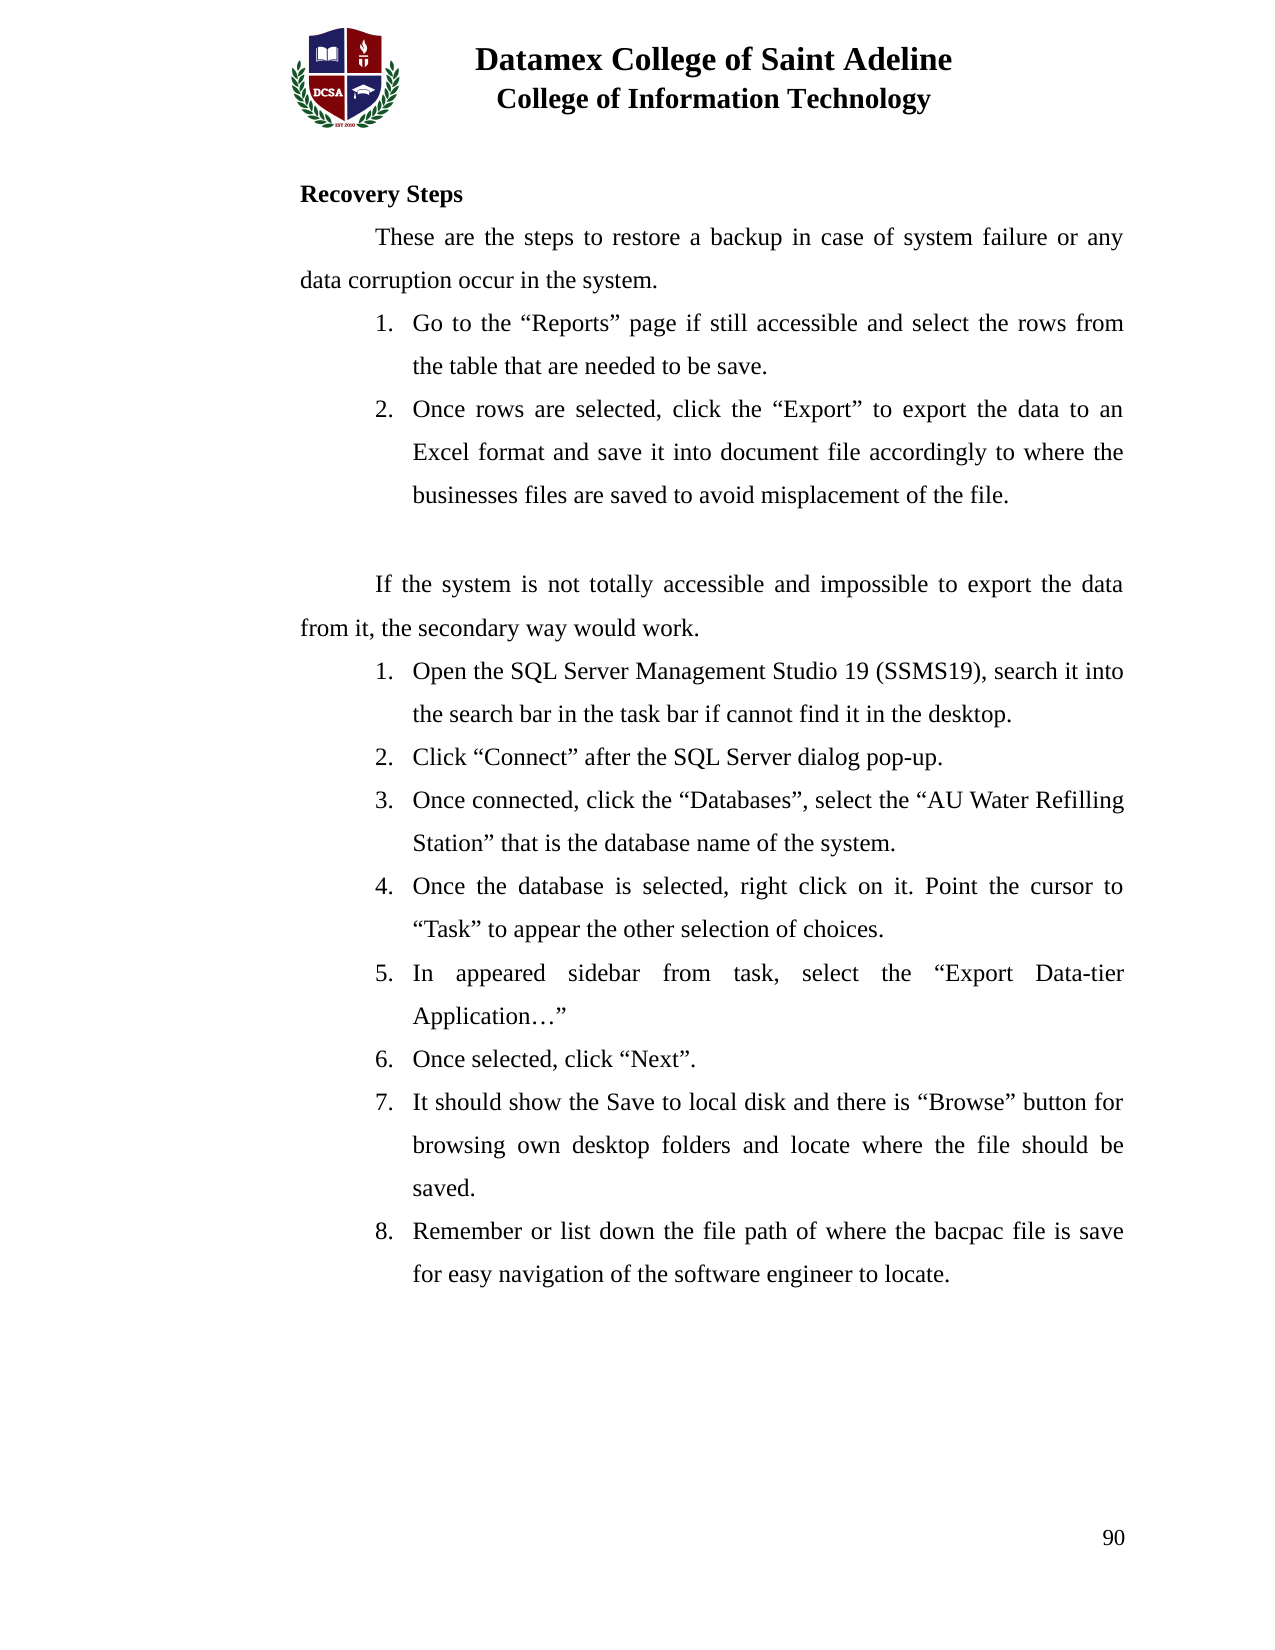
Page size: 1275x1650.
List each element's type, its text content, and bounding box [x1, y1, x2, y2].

list Go to the “Reports” page if still accessible and select the rows from the table that are needed to be save. [375, 308, 1125, 380]
list Click “Connect” after the SQL Server dialog pop-up. [375, 742, 1125, 771]
text If the system is not totally accessible and impossible to export the data from it, the secondary way would work. [300, 569, 1125, 641]
list Once the database is selected, right click on it. Point the cursor to “Task” to appear the other selection of choices. [375, 871, 1125, 943]
list In appeared sidebar from task, select the “Export Data-tier Application…” [375, 958, 1125, 1029]
list Remember or list down the file path of where the bacpac file is save for easy navigation of the software engineer to locate. [375, 1216, 1125, 1288]
list Once rows are selected, click the “Export” to export the data to an Excel format and save it into document file accordingly to where the businesses files are saved to avoid misplacement of the file. [375, 394, 1125, 509]
list Once selected, click “Next”. [375, 1044, 1125, 1073]
list Open the SQL Server Management Studio 19 (SSMS19), search it into the search bar in the task bar if cannot find it in the desktop. [375, 656, 1125, 728]
list It should show the Save to local disk and there is “Browse” button for browsing own desktop folders and locate where the file should be saved. [375, 1087, 1125, 1202]
text These are the steps to restore a backup in case of system failure or any data corruption occur in the system. [300, 222, 1125, 294]
picture [268, 1, 420, 146]
list Once connected, click the “Databases”, select the “AU Water Refilling Station” that is the database name of the system. [375, 785, 1125, 857]
text Recovery Steps [225, 179, 1125, 207]
